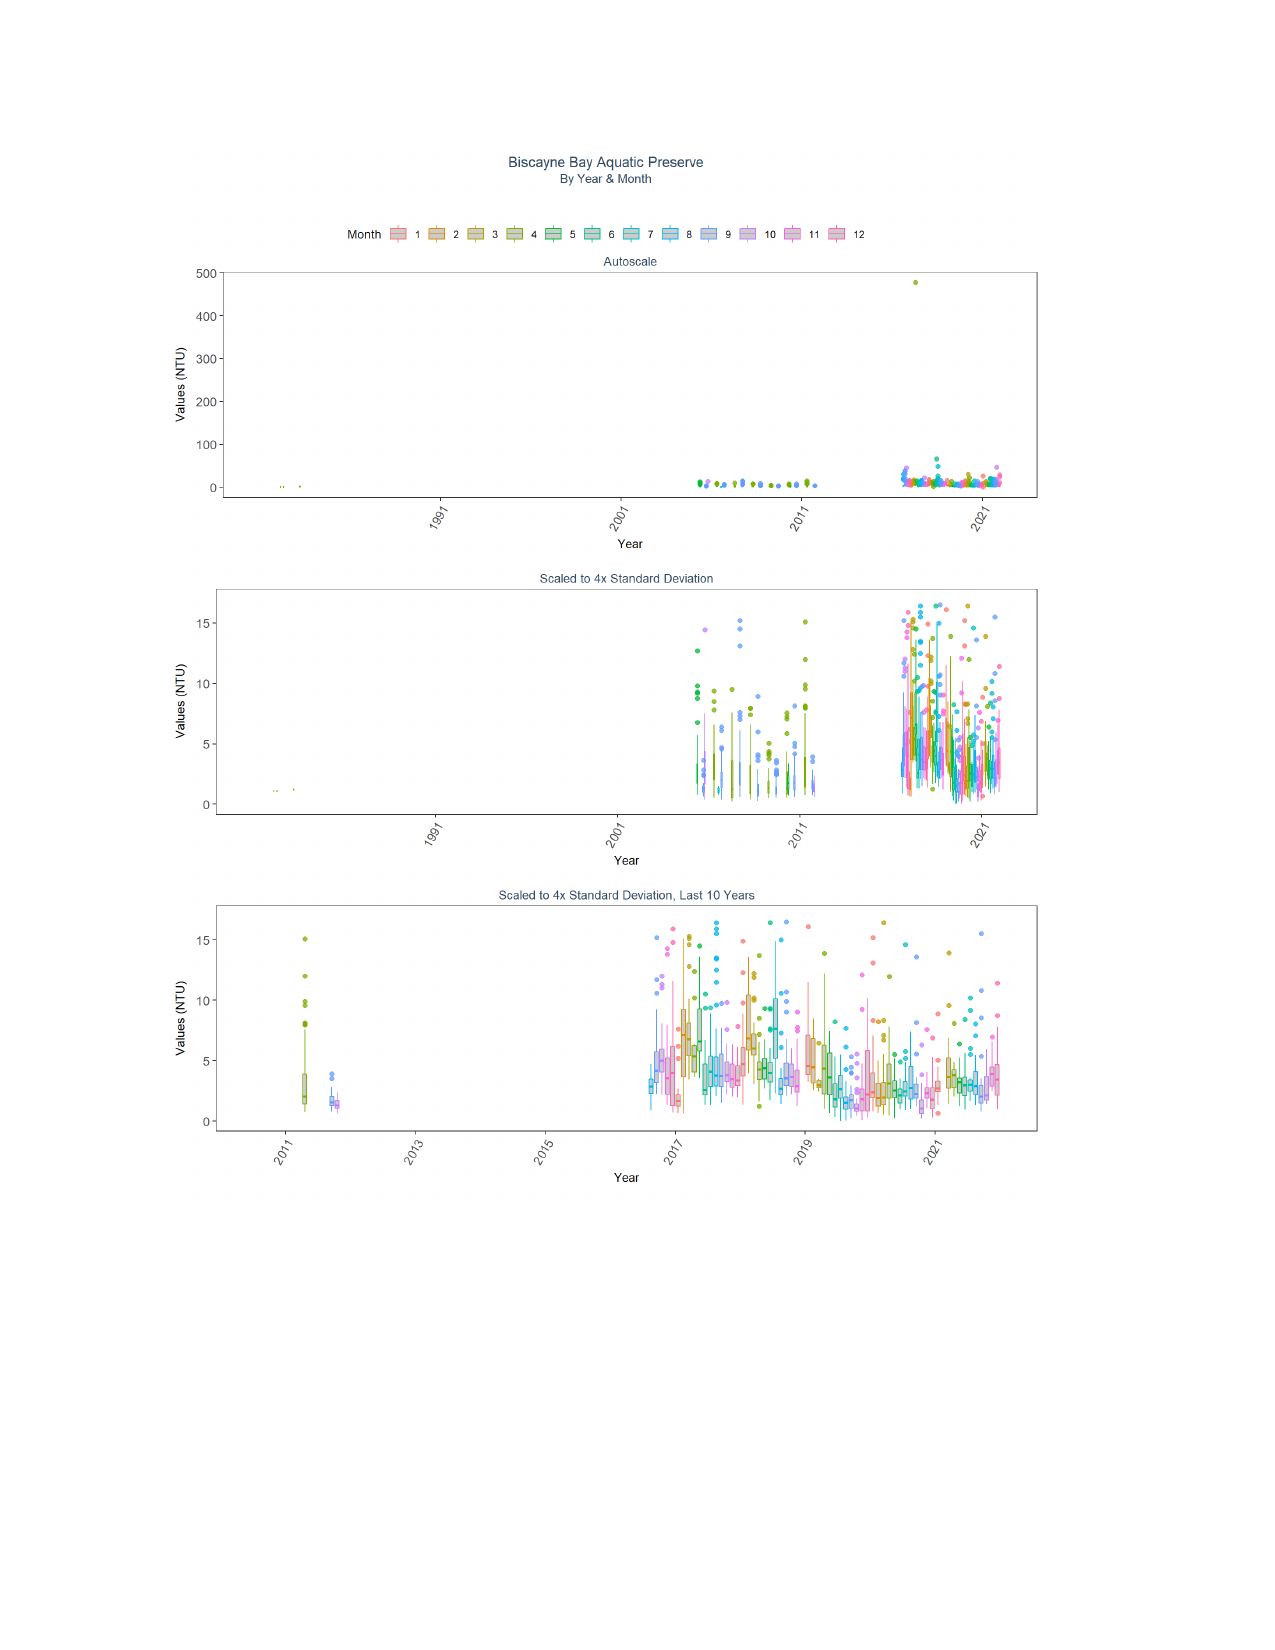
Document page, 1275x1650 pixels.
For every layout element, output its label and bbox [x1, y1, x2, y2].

picture [168, 150, 1044, 1200]
